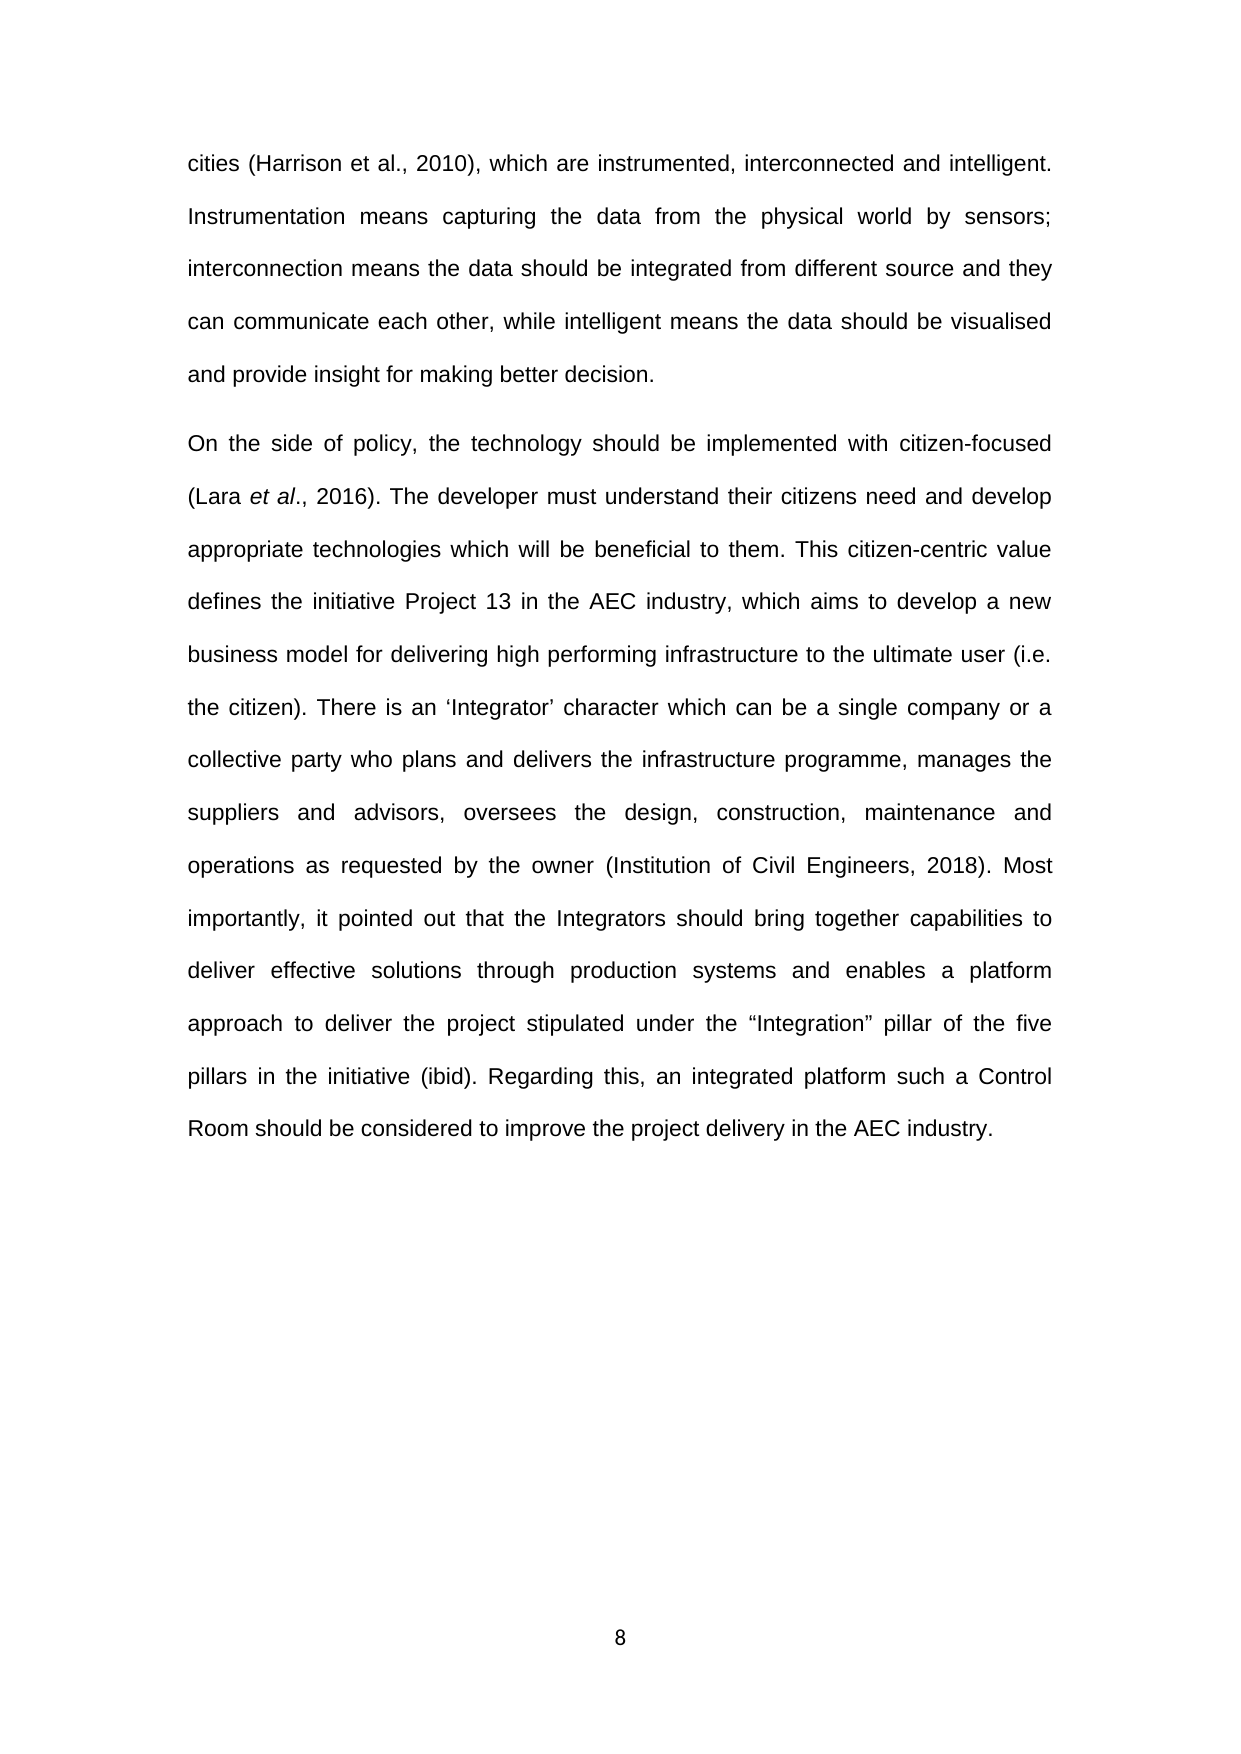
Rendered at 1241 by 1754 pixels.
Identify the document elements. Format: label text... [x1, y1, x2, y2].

text On the side of policy, the technology should be implemented with citizen-focused (Lara et al., 2016). The developer must understand their citizens need and develop appropriate technologies which will be beneficial to them. This citizen-centric value defines the initiative Project 13 in the AEC industry, which aims to develop a new business model for delivering high performing infrastructure to the ultimate user (i.e. the citizen). There is an ‘Integrator’ character which can be a single company or a collective party who plans and delivers the infrastructure programme, manages the suppliers and advisors, oversees the design, construction, maintenance and operations as requested by the owner (Institution of Civil Engineers, 2018). Most importantly, it pointed out that the Integrators should bring together capabilities to deliver effective solutions through production systems and enables a platform approach to deliver the project stipulated under the “Integration” pillar of the five pillars in the initiative (ibid). Regarding this, an integrated platform such a Control Room should be considered to improve the project delivery in the AEC industry. [187, 430, 1053, 1142]
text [187, 150, 1053, 387]
